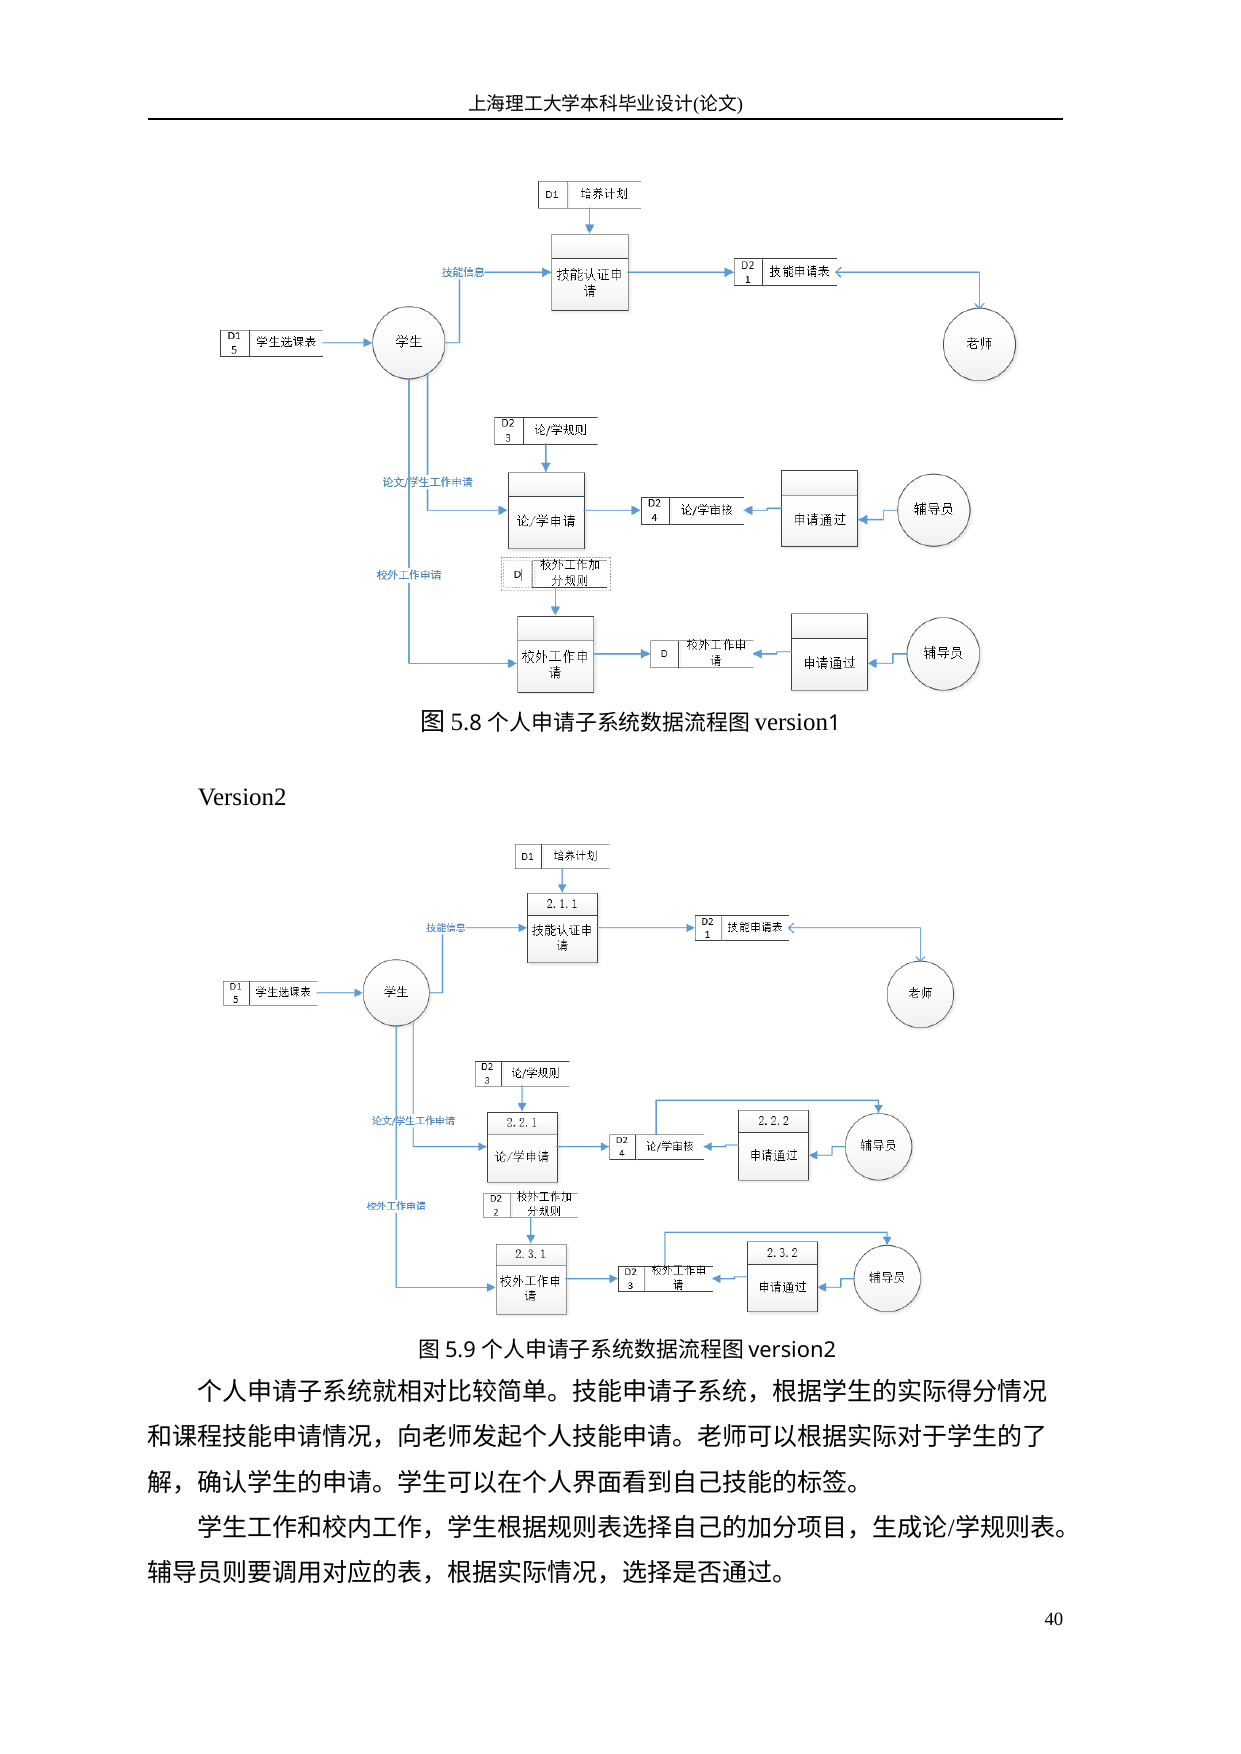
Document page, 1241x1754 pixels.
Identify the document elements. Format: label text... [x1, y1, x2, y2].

text 图5.9 个人申请子系统数据流程图version2 [148, 1332, 1063, 1363]
picture [197, 147, 1063, 694]
picture [197, 818, 1062, 1325]
text 学生工作和校内工作，学生根据规则表选择自己的加分项目，生成论/学规则表。辅导员则要调用对应的表，根据实际情况，选择是否通过。 [148, 1507, 1063, 1589]
text Version2 [148, 782, 1063, 811]
text 个人申请子系统就相对比较简单。技能申请子系统，根据学生的实际得分情况和课程技能申请情况，向老师发起个人技能申请。老师可以根据实际对于学生的了解，确认学生的申请。学生可以在个人界面看到自己技能的标签。 [148, 1371, 1063, 1498]
text 图5.8 个人申请子系统数据流程图version1 [148, 701, 1063, 737]
